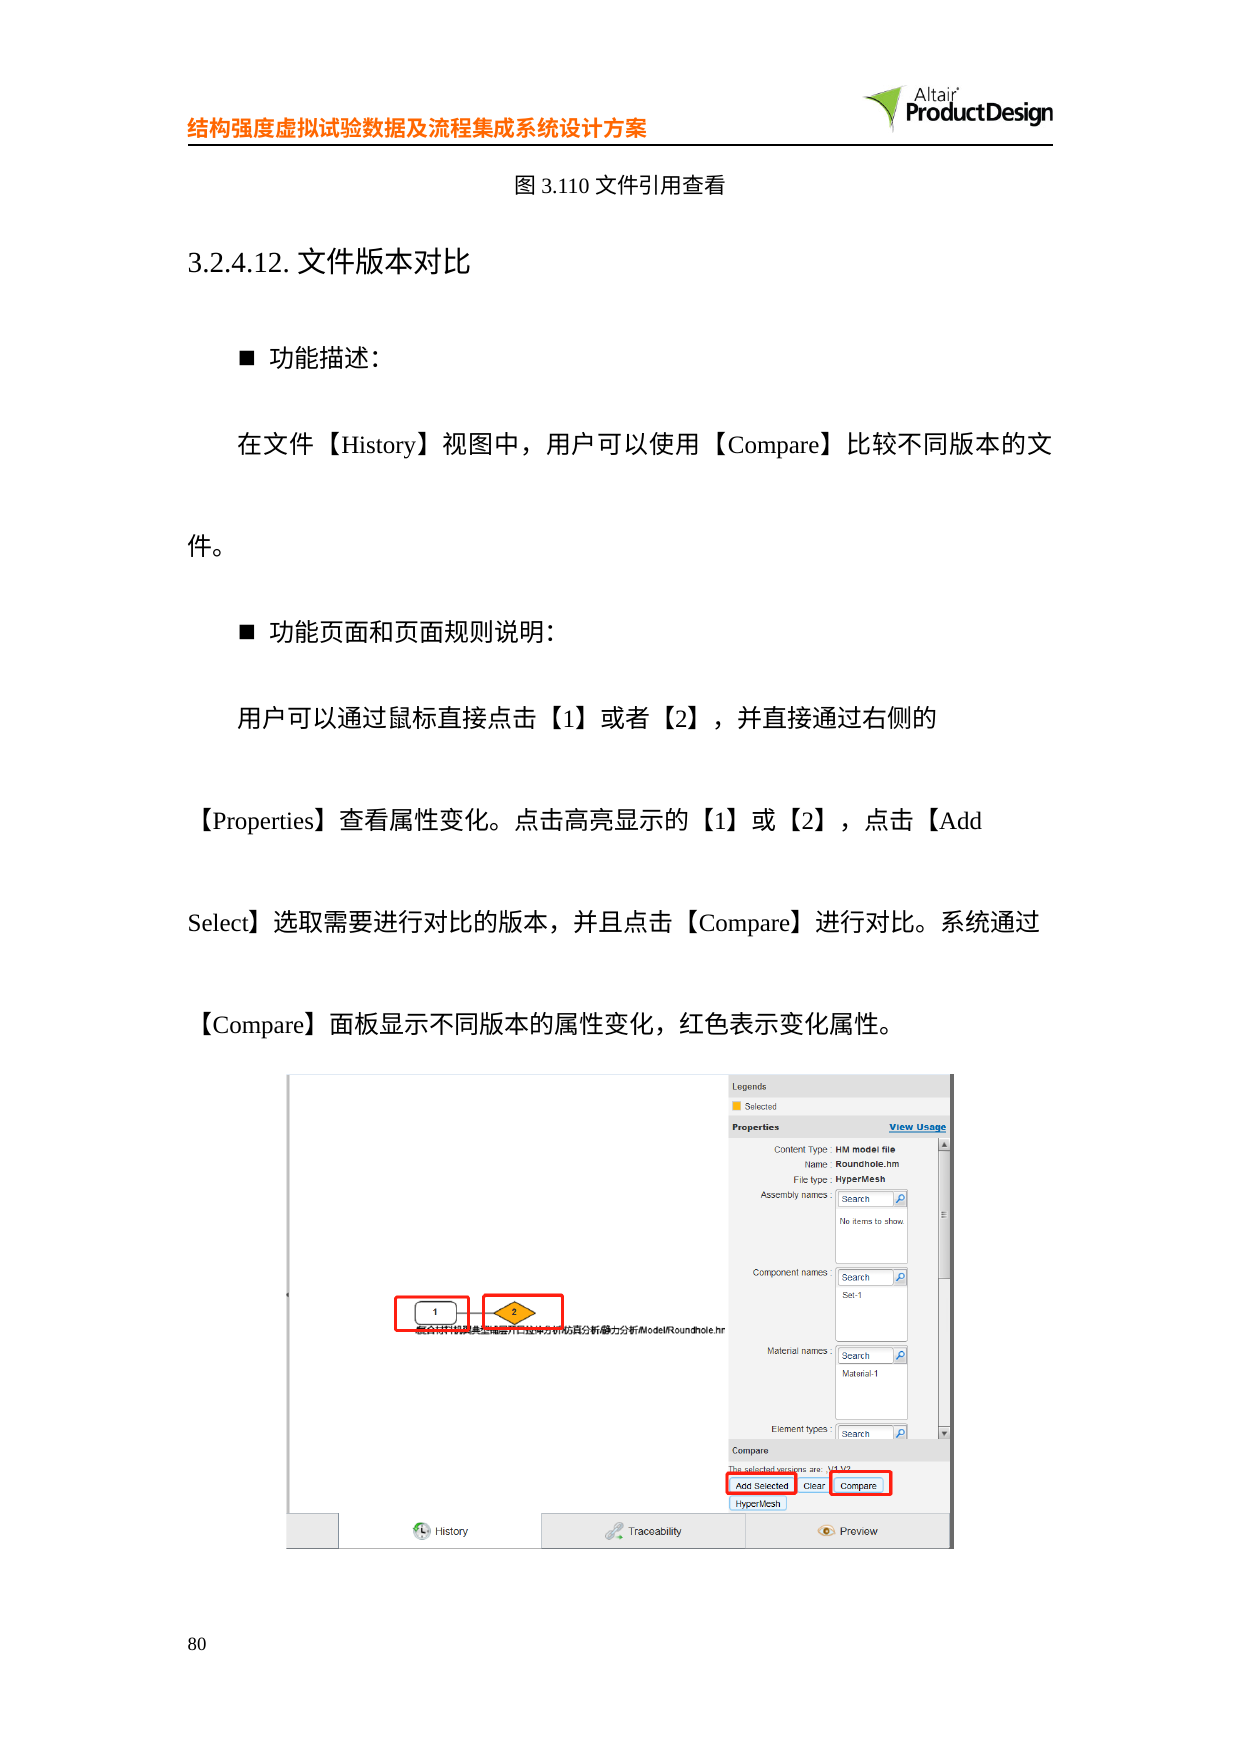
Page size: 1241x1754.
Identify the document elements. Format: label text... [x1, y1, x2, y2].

text 功能描述： [187, 323, 1053, 391]
picture [286, 1074, 954, 1549]
picture [862, 76, 1053, 137]
text 用户可以通过鼠标直接点击【1】或者【2】，并直接通过右侧的【Properties】查看属性变化。点击高亮显示的【1】或【2】，点击【Add Select】选取需要进行对比的版本，并且点击【Compare】进行对比。系统通过【Compare】面板显示不同版本的属性变化，红色表示变化属性。 [187, 683, 1053, 1056]
text 在文件【History】视图中，用户可以使用【Compare】比较不同版本的文件。 [187, 409, 1053, 579]
subtitle 文件版本对比 [187, 225, 1053, 293]
text 功能页面和页面规则说明： [187, 597, 1053, 665]
